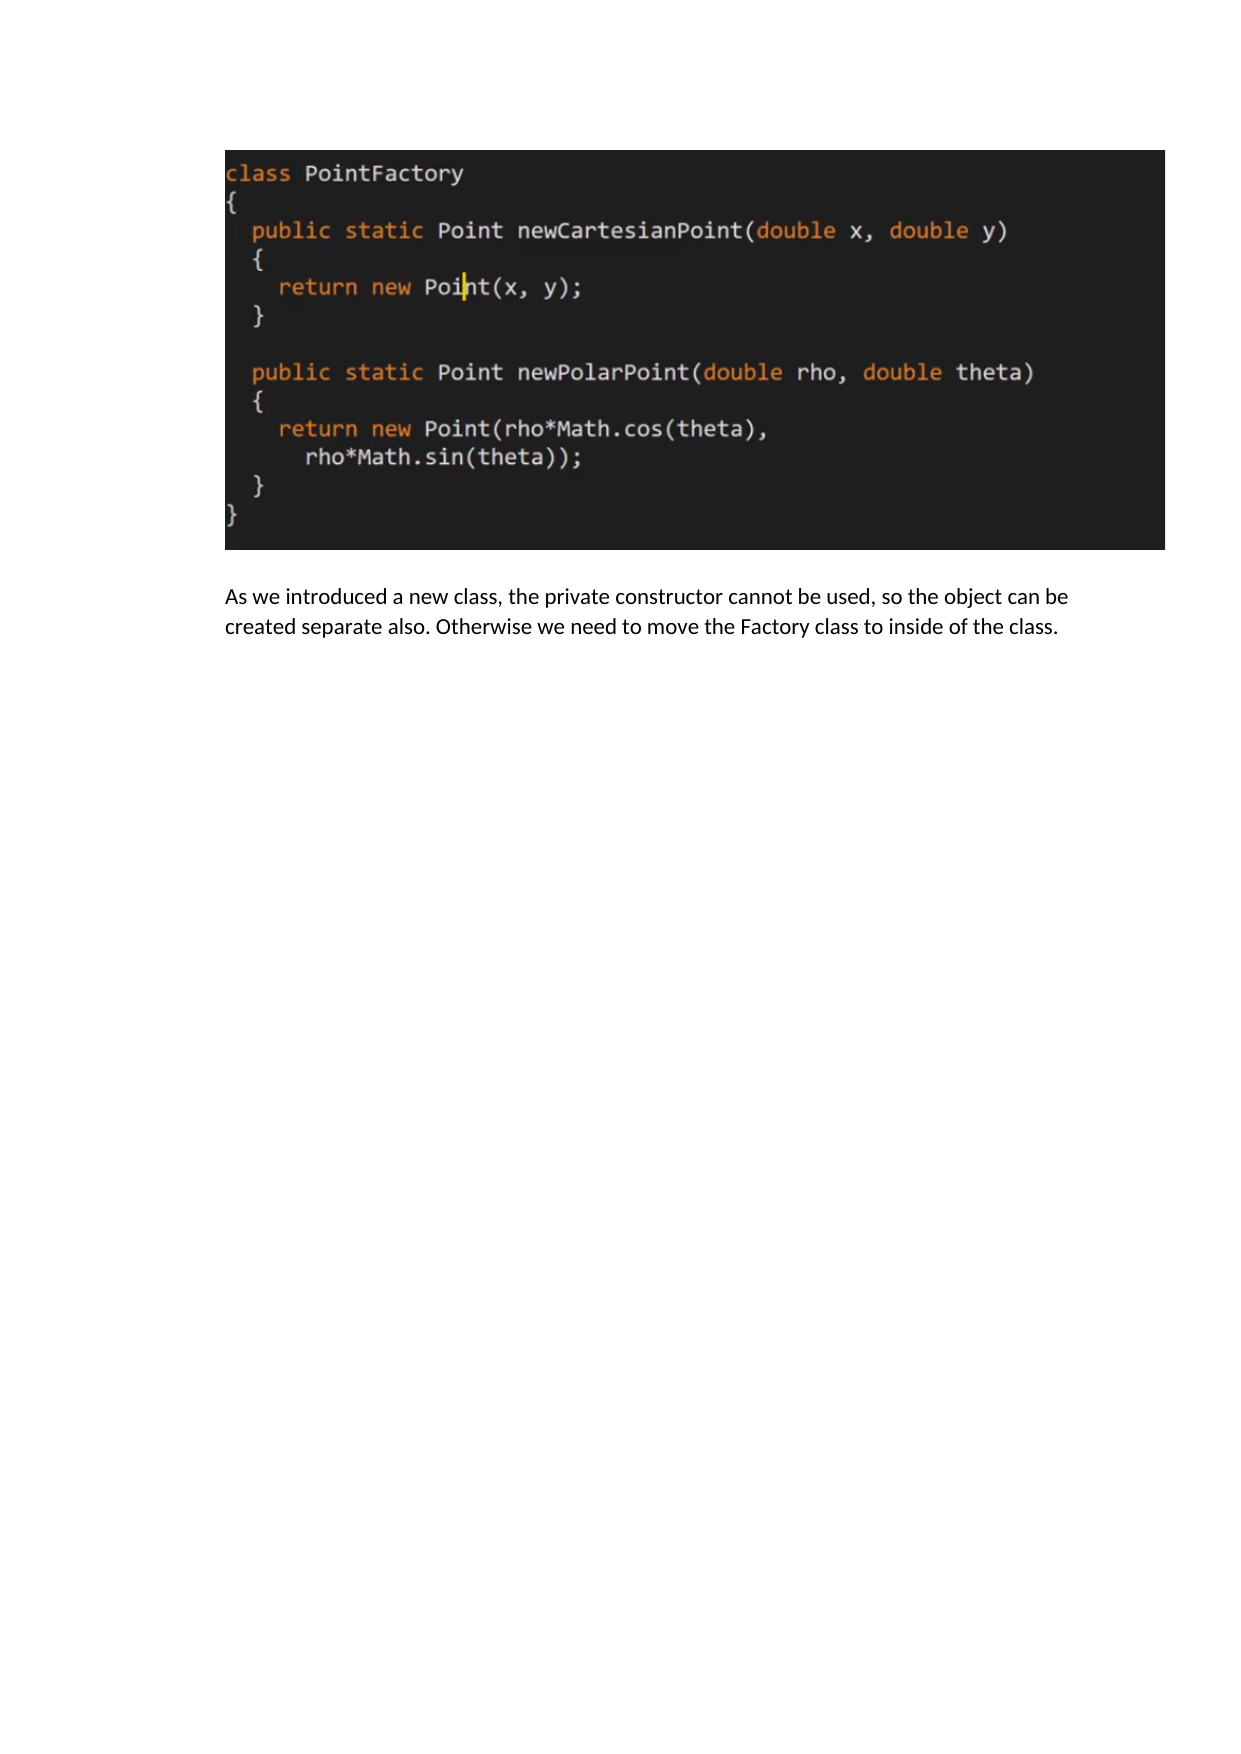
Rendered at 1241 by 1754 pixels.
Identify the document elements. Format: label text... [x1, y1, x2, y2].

list As we introduced a new class, the private constructor cannot be used, so the object can be created separate also. Otherwise we need to move the Factory class to inside of the class. [225, 582, 1090, 640]
picture [225, 150, 1166, 550]
